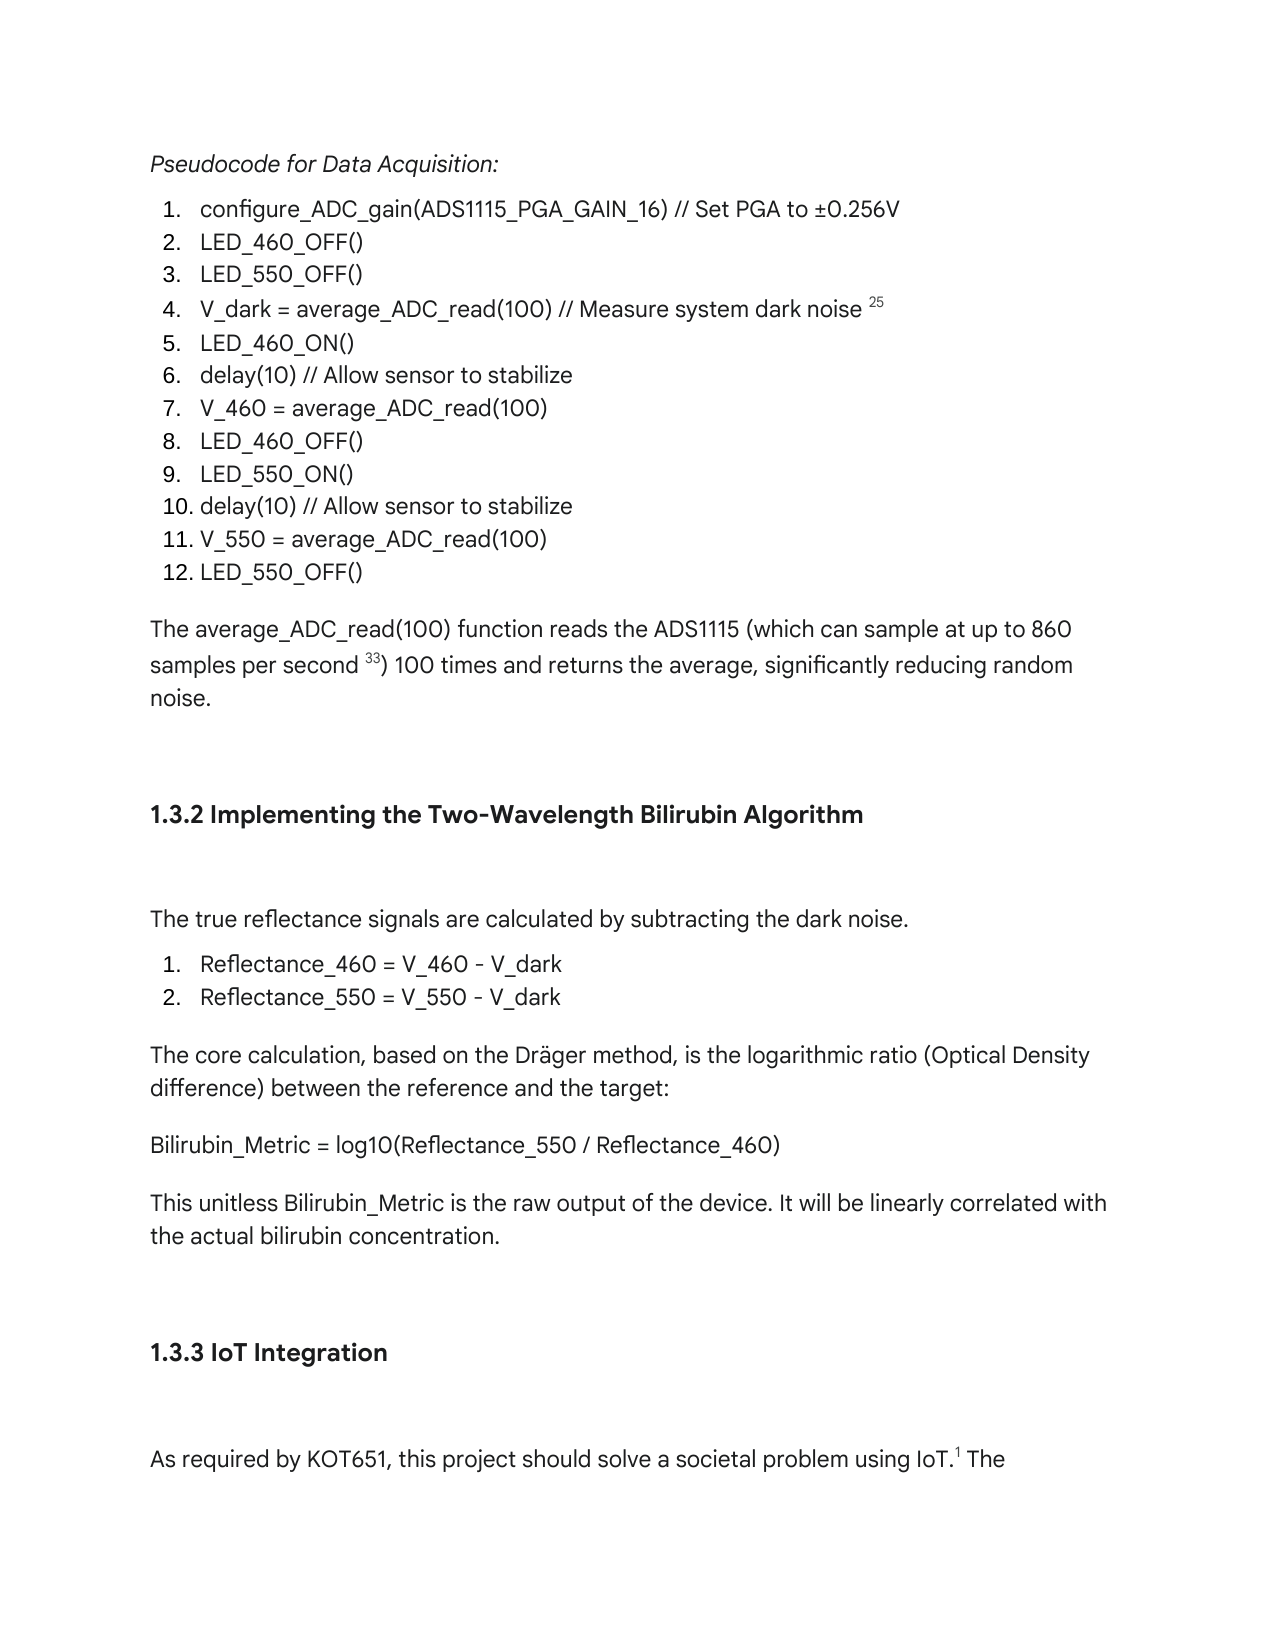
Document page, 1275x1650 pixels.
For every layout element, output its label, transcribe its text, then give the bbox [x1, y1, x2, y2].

list V_460 = average_ADC_read(100) [162, 394, 1125, 423]
list LED_550_OFF() [162, 558, 1125, 587]
text The core calculation, based on the Dräger method, is the logarithmic ratio (Optical Density difference) between the reference and the target: [150, 1041, 1125, 1103]
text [150, 1443, 1125, 1475]
subtitle 1.3.2 Implementing the Two-Wavelength Bilirubin Algorithm [150, 799, 1125, 831]
list Reflectance_550 = V_550 - V_dark [162, 983, 1125, 1012]
list LED_460_ON() [162, 329, 1125, 358]
subtitle 1.3.3 IoT Integration [150, 1337, 1125, 1369]
text The average_ADC_read(100) function reads the ADS1115 (which can sample at up to 860 samples per second 33) 100 times and returns the average, significantly reducing random noise. [150, 616, 1125, 713]
list V_dark = average_ADC_read(100) // Measure system dark noise 25 [162, 293, 1125, 325]
list delay(10) // Allow sensor to stabilize [162, 493, 1125, 521]
text Bilirubin_Metric = log10(Reflectance_550 / Reflectance_460) [150, 1132, 1125, 1160]
list LED_550_ON() [162, 460, 1125, 489]
list LED_460_OFF() [162, 427, 1125, 456]
text The true reflectance signals are calculated by subtracting the dark noise. [150, 906, 1125, 934]
text This unitless Bilirubin_Metric is the raw output of the device. It will be linearly correlated with the actual bilirubin concentration. [150, 1189, 1125, 1251]
list V_550 = average_ADC_read(100) [162, 525, 1125, 554]
list LED_460_OFF() [162, 228, 1125, 257]
list LED_550_OFF() [162, 261, 1125, 289]
list Reflectance_460 = V_460 - V_dark [162, 951, 1125, 979]
list delay(10) // Allow sensor to stabilize [162, 362, 1125, 391]
text Pseudocode for Data Acquisition: [150, 150, 1125, 179]
list configure_ADC_gain(ADS1115_PGA_GAIN_16) // Set PGA to ±0.256V [162, 195, 1125, 224]
